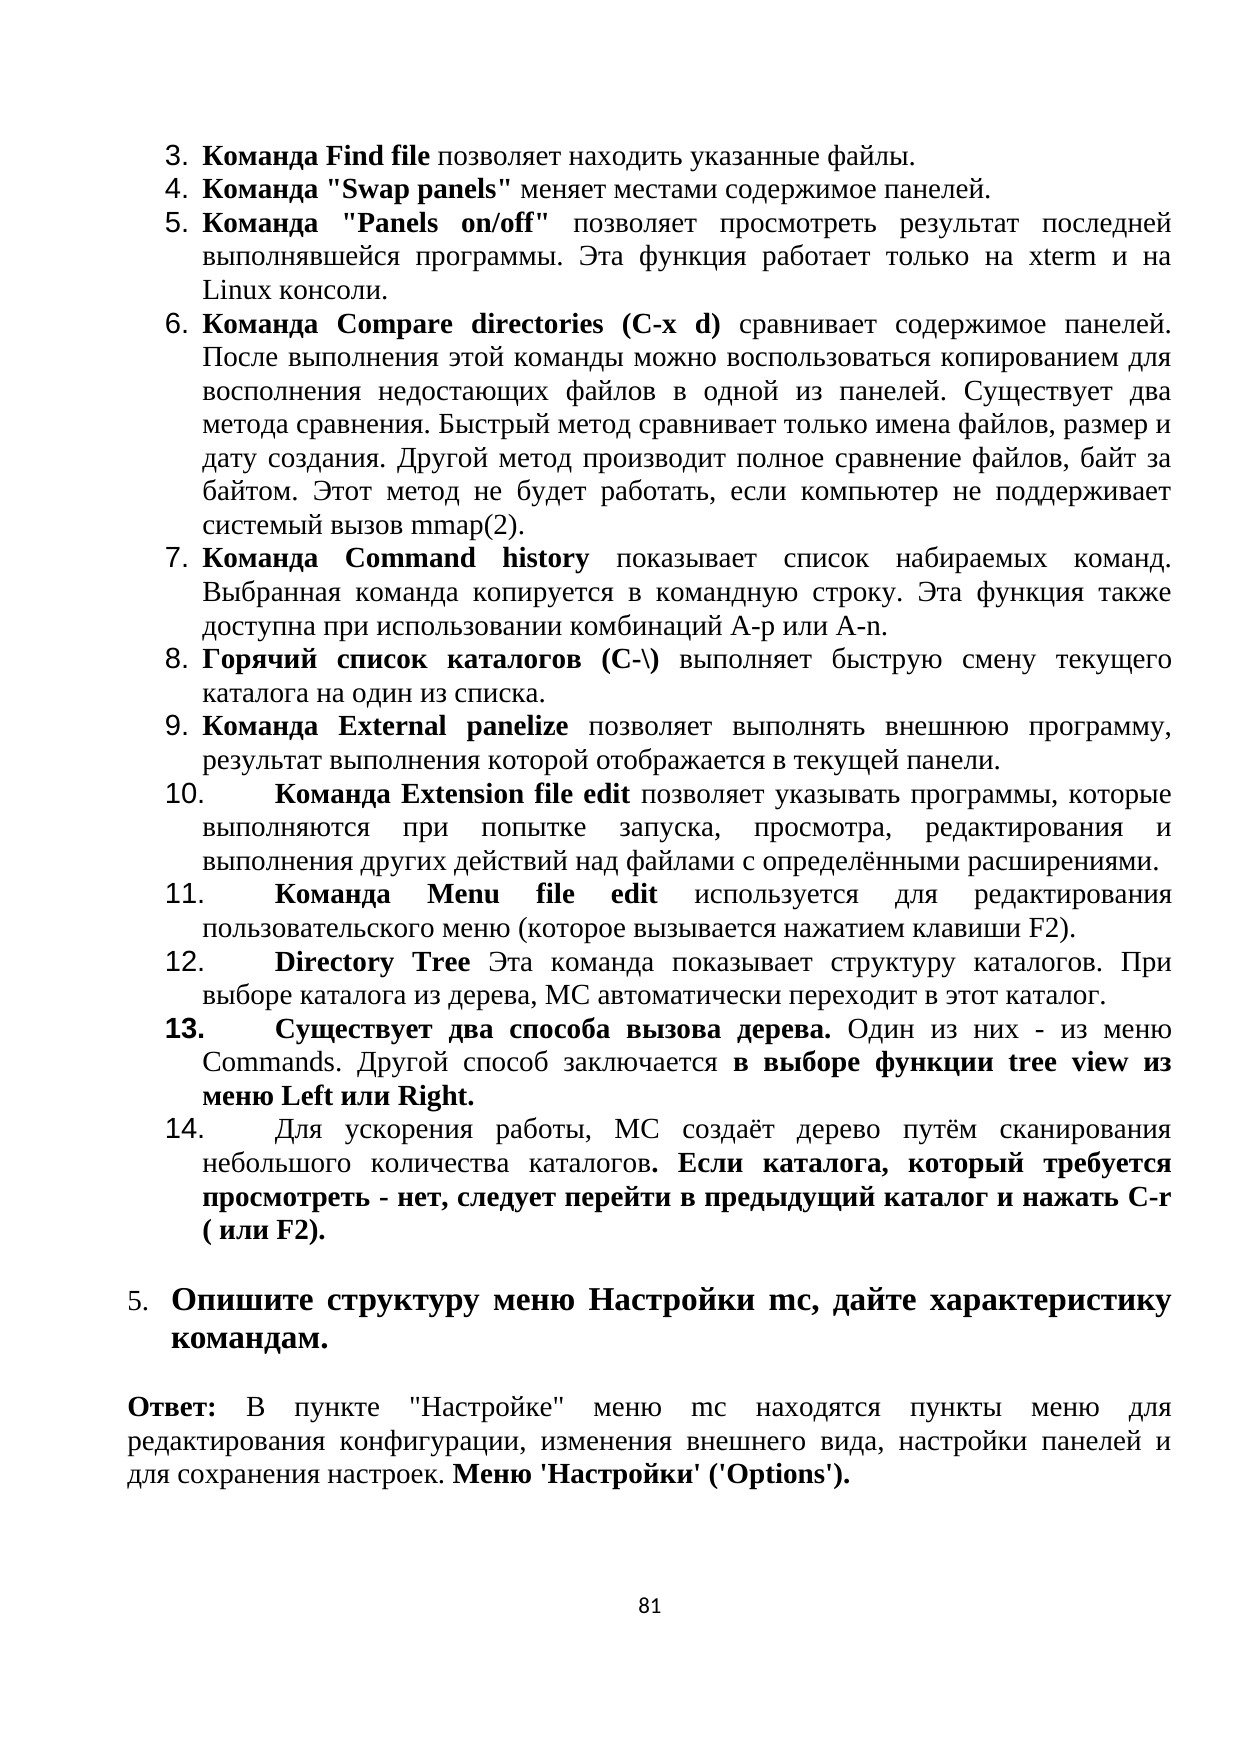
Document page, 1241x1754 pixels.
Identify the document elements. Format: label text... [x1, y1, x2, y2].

list Команда Extension file edit позволяет указывать программы, которые выполняются при попытке запуска, просмотра, редактирования и выполнения других действий над файлами с определёнными расширениями. [164, 776, 1172, 876]
list Команда Menu file edit используется для редактирования пользовательского меню (которое вызывается нажатием клавиши F2). [164, 876, 1172, 943]
list Команда External panelize позволяет выполнять внешнюю программу, результат выполнения которой отображается в текущей панели. [164, 708, 1172, 776]
list Команда "Panels on/off" позволяет просмотреть результат последней выполнявшейся программы. Эта функция работает только на xterm и на Linux консоли. [164, 205, 1172, 306]
list Горячий список каталогов (C-\) выполняет быструю смену текущего каталога на один из списка. [164, 641, 1172, 708]
list Для ускорения работы, MC создаёт дерево путём сканирования небольшого количества каталогов. Если каталога, который требуется просмотреть - нет, следует перейти в предыдущий каталог и нажать C-r ( или F2). [164, 1111, 1172, 1246]
list Команда Compare directories (C-x d) сравнивает содержимое панелей. После выполнения этой команды можно воспользоваться копированием для восполнения недостающих файлов в одной из панелей. Существует два метода сравнения. Быстрый метод сравнивает только имена файлов, размер и дату создания. Другой метод производит полное сравнение файлов, байт за байтом. Этот метод не будет работать, если компьютер не поддерживает системый вызов mmap(2). [164, 306, 1172, 541]
list Команда Find file позволяет находить указанные файлы. [164, 138, 1172, 171]
list Команда Command history показывает список набираемых команд. Выбранная команда копируется в командную строку. Эта функция также доступна при использовании комбинаций A-p или A-n. [164, 541, 1172, 641]
list Directory Tree Эта команда показывает структуру каталогов. При выборе каталога из дерева, MC автоматически переходит в этот каталог. [164, 943, 1172, 1011]
list Опишите структуру меню Настройки mc, дайте характеристику командам. [127, 1279, 1172, 1356]
text Ответ: В пункте "Настройке" меню mc находятся пункты меню для редактирования конфигурации, изменения внешнего вида, настройки панелей и для сохранения настроек. Меню 'Настройки' ('Options'). [127, 1389, 1172, 1490]
list Команда "Swap panels" меняет местами содержимое панелей. [164, 171, 1172, 205]
list Существует два способа вызова дерева. Один из них - из меню Commands. Другой способ заключается в выборе функции tree view из меню Left или Right. [164, 1011, 1172, 1111]
